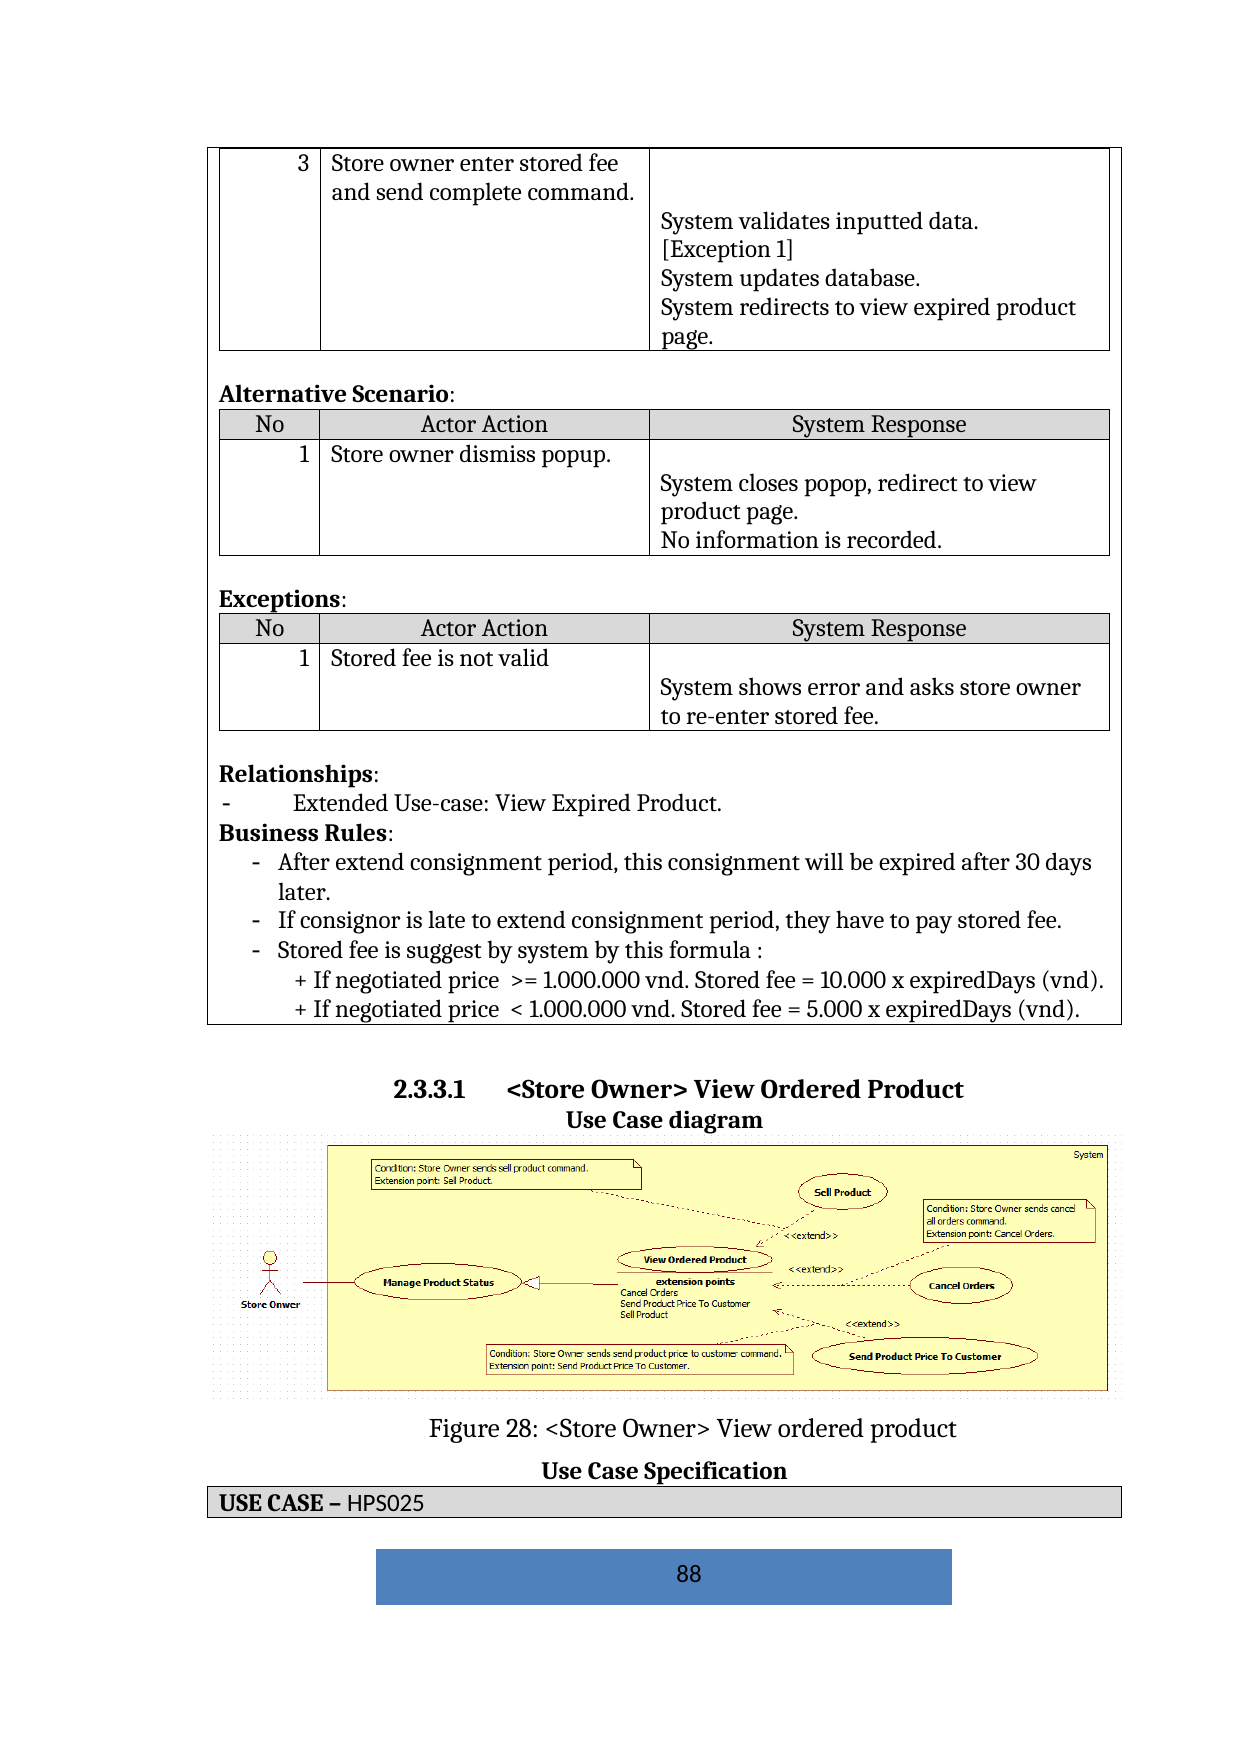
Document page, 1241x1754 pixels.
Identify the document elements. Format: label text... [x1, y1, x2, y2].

text Figure 29: <Store Owner> View ordered product [428, 1413, 1122, 1444]
subtitle <Store Owner> View Ordered Product [393, 1074, 1122, 1106]
picture [207, 1134, 1122, 1401]
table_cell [208, 148, 1121, 1024]
table_header USE CASE – [208, 1487, 1121, 1517]
list Use Case diagram [207, 1106, 1122, 1134]
list Use Case Specification [207, 1457, 1122, 1486]
